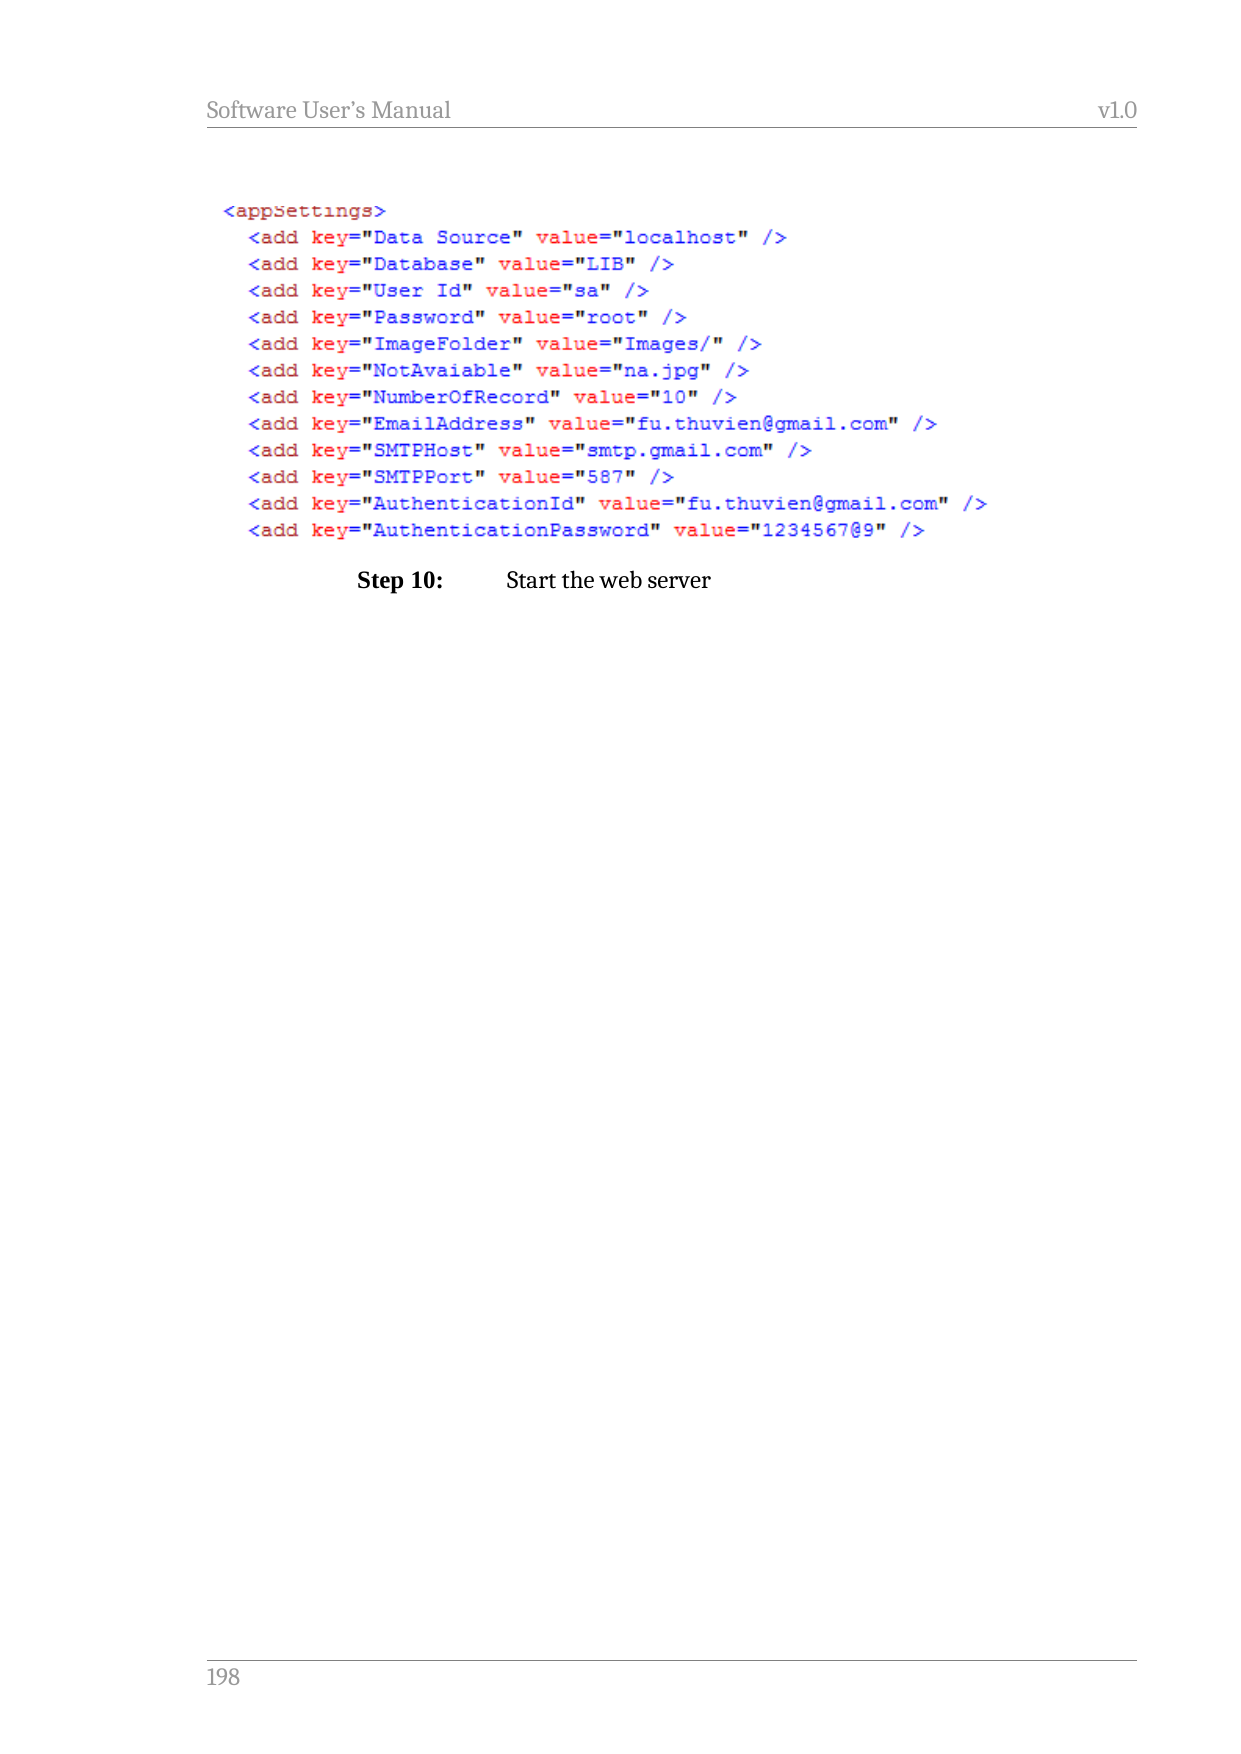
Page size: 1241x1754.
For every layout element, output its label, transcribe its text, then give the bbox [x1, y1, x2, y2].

list Start the web server [357, 565, 1063, 594]
picture [206, 206, 1042, 540]
